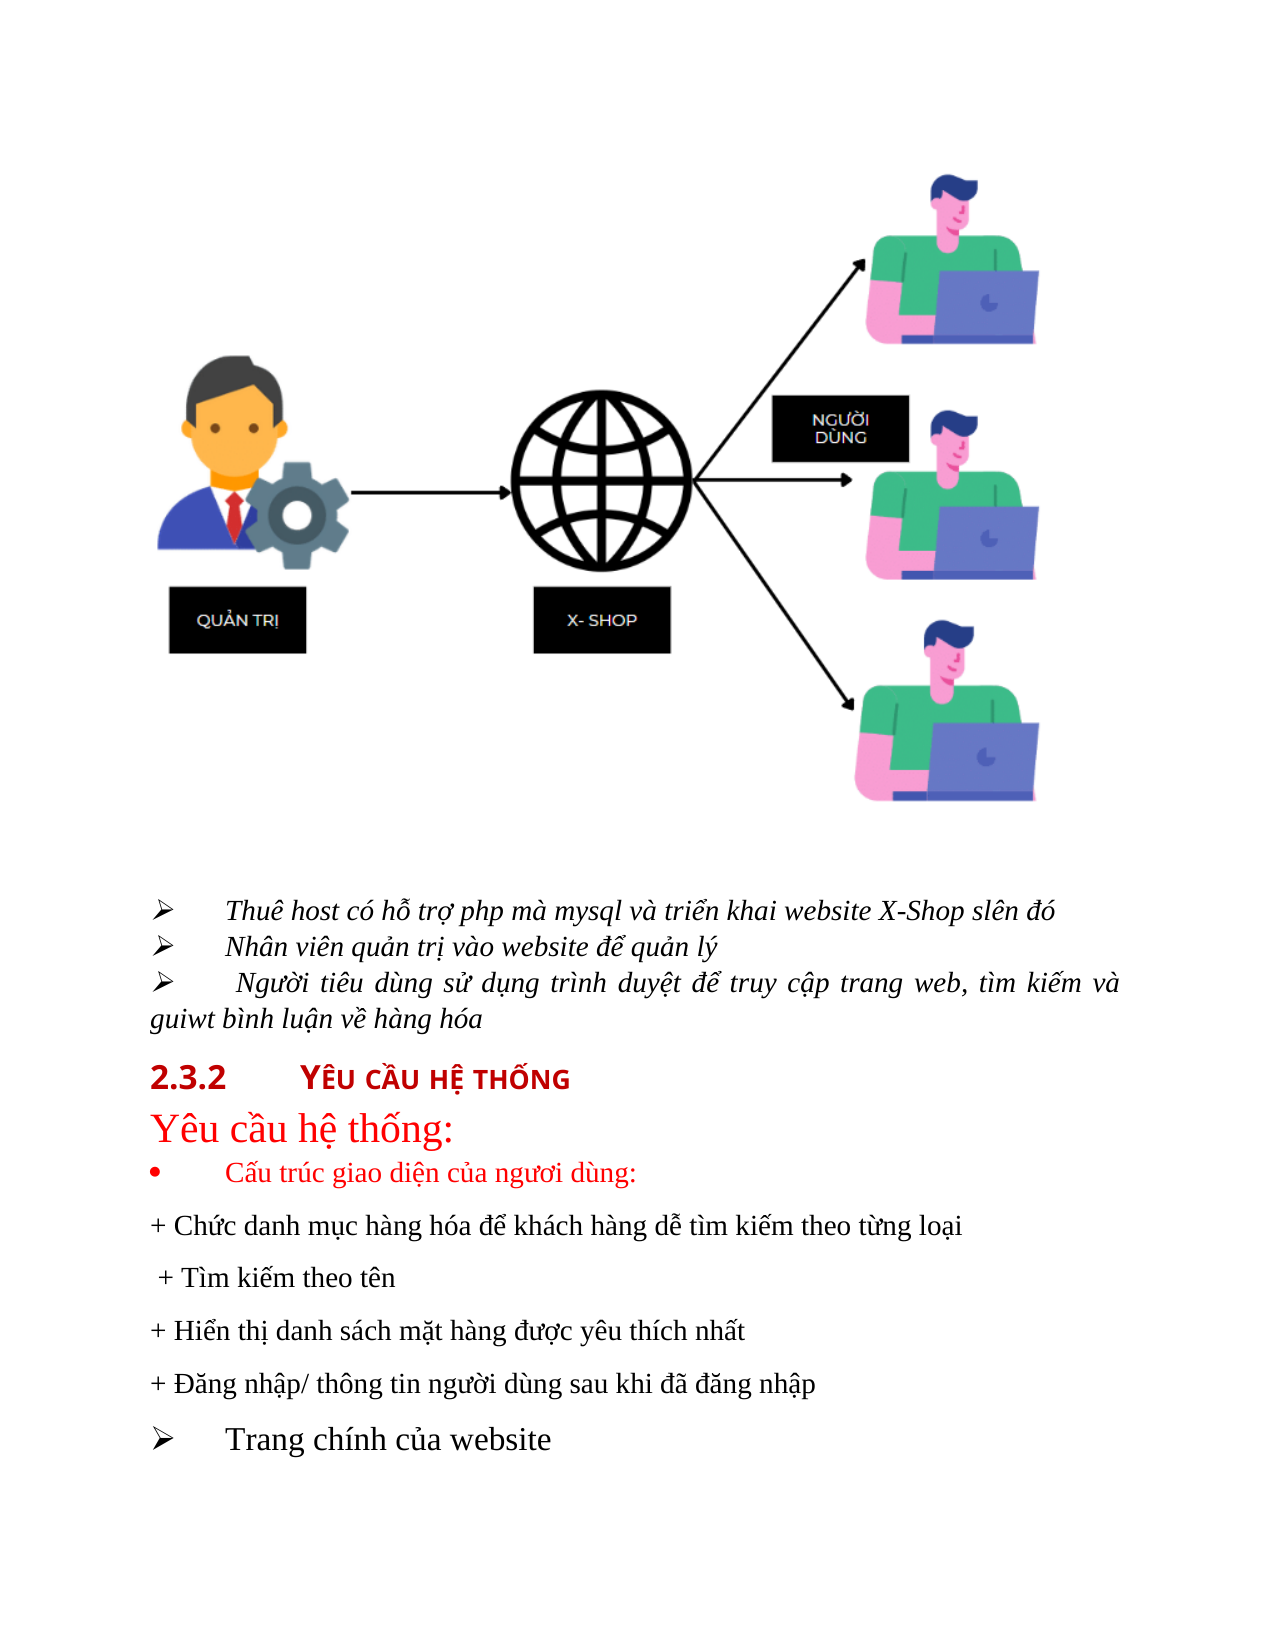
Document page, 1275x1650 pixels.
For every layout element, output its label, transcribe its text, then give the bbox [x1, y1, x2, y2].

text + Đăng nhập/ thông tin người dùng sau khi đã đăng nhập [150, 1366, 1125, 1400]
list Trang chính của website [150, 1419, 1125, 1457]
picture [150, 150, 1083, 854]
list Cấu trúc giao diện của ngươi dùng: [150, 1155, 1125, 1188]
subtitle Yêu cầu hệ thống [150, 1054, 1125, 1099]
list Người tiêu dùng sử dụng trình duyệt để truy cập trang web, tìm kiếm và guiwt bình luận về hàng hóa [150, 965, 1125, 1035]
list Yêu cầu hệ thống: [150, 1103, 1125, 1151]
list Thuê host có hỗ trợ php mà mysql và triển khai website X-Shop slên đó [150, 893, 1125, 926]
list Nhân viên quản trị vào website để quản lý [150, 929, 1125, 962]
text + Hiển thị danh sách mặt hàng được yêu thích nhất [150, 1313, 1125, 1347]
text + Chức danh mục hàng hóa để khách hàng dễ tìm kiếm theo từng loại [150, 1208, 1125, 1241]
text + Tìm kiếm theo tên [150, 1261, 1125, 1294]
